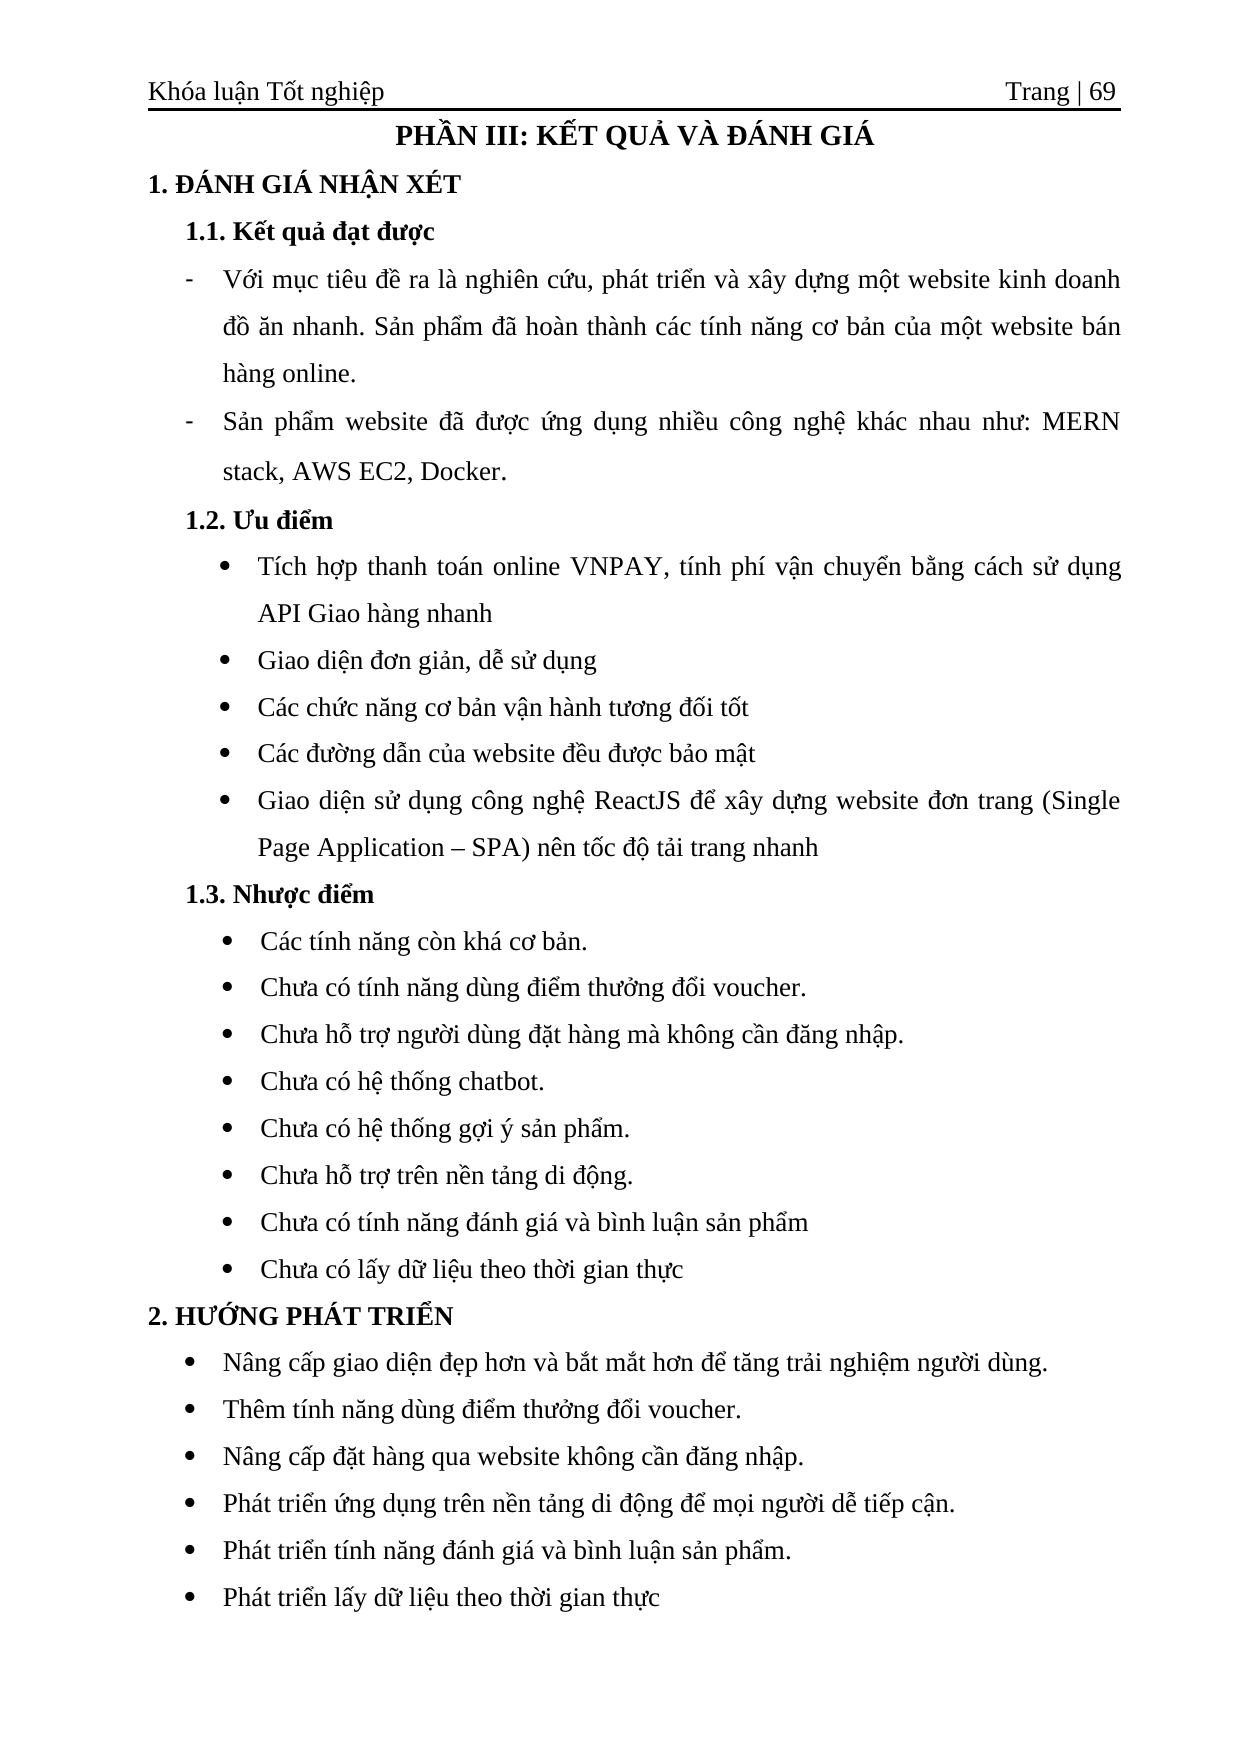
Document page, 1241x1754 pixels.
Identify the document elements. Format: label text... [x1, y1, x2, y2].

list Nâng cấp giao diện đẹp hơn và bắt mắt hơn để tăng trải nghiệm người dùng. [185, 1346, 1122, 1377]
list ĐÁNH GIÁ NHẬN XÉT [148, 168, 1122, 199]
list Tích hợp thanh toán online VNPAY, tính phí vận chuyển bằng cách sử dụng API Giao hàng nhanh [220, 550, 1122, 628]
list Chưa có lấy dữ liệu theo thời gian thực [223, 1253, 1122, 1284]
subtitle PHẦN III: KẾT QUẢ VÀ ĐÁNH GIÁ [148, 118, 1122, 152]
list Thêm tính năng dùng điểm thưởng đổi voucher. [185, 1393, 1122, 1424]
list Kết quả đạt được [185, 215, 1122, 246]
list Nhược điểm [185, 878, 1122, 909]
list Các chức năng cơ bản vận hành tương đối tốt [220, 691, 1122, 722]
list Ưu điểm [185, 504, 1122, 535]
list Chưa có hệ thống chatbot. [223, 1065, 1122, 1096]
list Chưa có hệ thống gợi ý sản phẩm. [223, 1112, 1122, 1143]
list Chưa hỗ trợ trên nền tảng di động. [223, 1159, 1122, 1190]
list Chưa có tính năng dùng điểm thưởng đổi voucher. [223, 971, 1122, 1003]
list Chưa hỗ trợ người dùng đặt hàng mà không cần đăng nhập. [223, 1018, 1122, 1049]
list Giao diện sử dụng công nghệ ReactJS để xây dựng website đơn trang (Single Page Application – SPA) nên tốc độ tải trang nhanh [220, 784, 1122, 862]
list HƯỚNG PHÁT TRIỂN [148, 1299, 1122, 1331]
list Các tính năng còn khá cơ bản. [223, 924, 1122, 956]
list Với mục tiêu đề ra là nghiên cứu, phát triển và xây dựng một website kinh doanh đồ ăn nhanh. Sản phẩm đã hoàn thành các tính năng cơ bản của một website bán hàng online. [185, 262, 1122, 388]
list Phát triển tính năng đánh giá và bình luận sản phẩm. [185, 1534, 1122, 1565]
list Giao diện đơn giản, dễ sử dụng [220, 644, 1122, 675]
list Phát triển lấy dữ liệu theo thời gian thực [185, 1581, 1122, 1612]
list Phát triển ứng dụng trên nền tảng di động để mọi người dễ tiếp cận. [185, 1487, 1122, 1518]
list Chưa có tính năng đánh giá và bình luận sản phẩm [223, 1206, 1122, 1237]
list Các đường dẫn của website đều được bảo mật [220, 738, 1122, 769]
list Nâng cấp đặt hàng qua website không cần đăng nhập. [185, 1440, 1122, 1471]
list Sản phẩm website đã được ứng dụng nhiều công nghệ khác nhau như: MERN stack, AWS EC2, Docker. [185, 404, 1122, 487]
